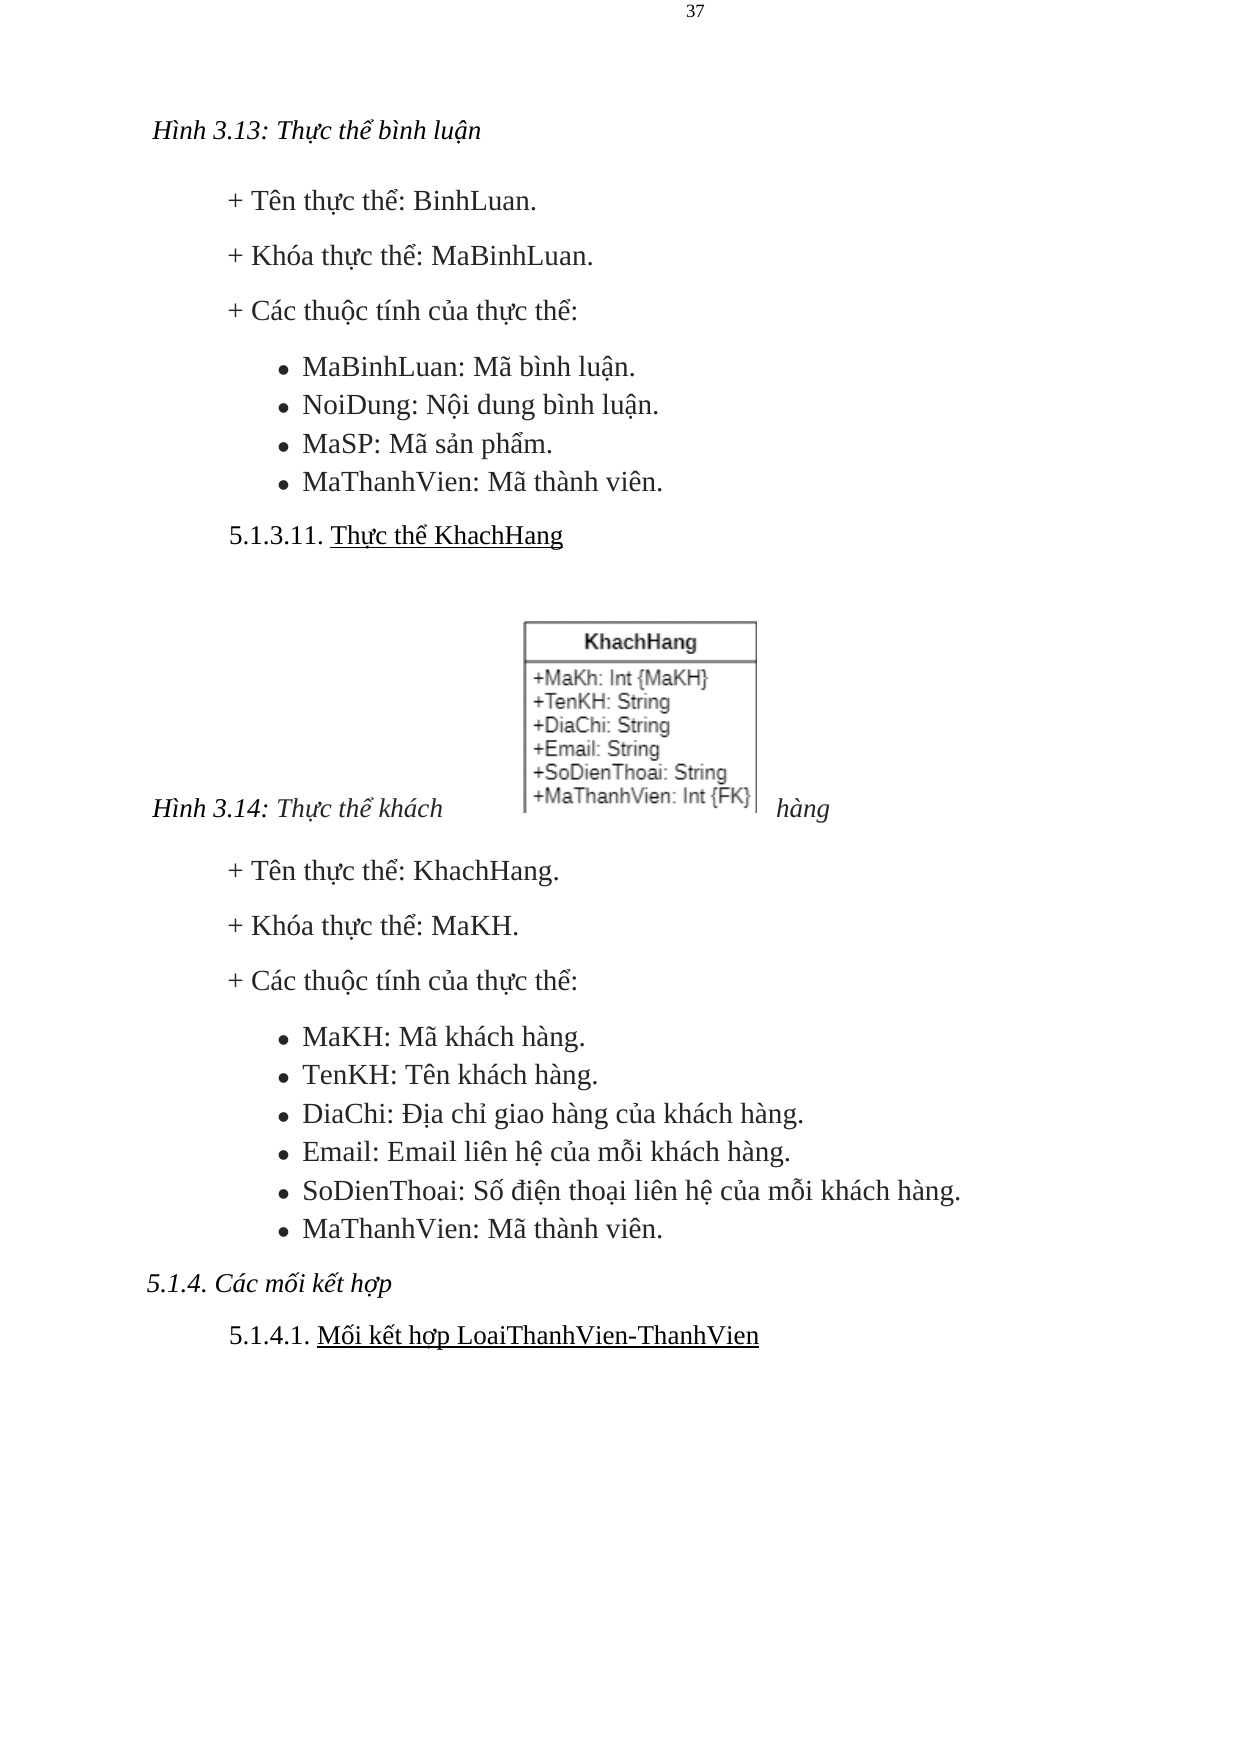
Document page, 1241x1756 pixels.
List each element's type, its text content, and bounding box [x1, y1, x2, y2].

list MaBinhLuan: Mã bình luận. [252, 349, 1238, 382]
list Email: Email liên hệ của mỗi khách hàng. [252, 1134, 1238, 1168]
text + Các thuộc tính của thực thể: [152, 293, 1238, 327]
list NoiDung: Nội dung bình luận. [252, 387, 1238, 421]
list MaThanhVien: Mã thành viên. [252, 1211, 1238, 1245]
list MaKH: Mã khách hàng. [252, 1019, 1238, 1052]
list MaSP: Mã sản phẩm. [252, 426, 1238, 459]
subtitle Mối kết hợp LoaiThanhVien-ThanhVien [229, 1319, 1238, 1350]
list MaThanhVien: Mã thành viên. [252, 464, 1238, 498]
list SoDienThoai: Số điện thoại liên hệ của mỗi khách hàng. [252, 1173, 1238, 1206]
text + Khóa thực thể: MaKH. [152, 908, 1238, 942]
text + Khóa thực thể: MaBinhLuan. [152, 238, 1238, 272]
text + Tên thực thể: BinhLuan. [152, 183, 1238, 217]
text + Tên thực thể: KhachHang. [152, 853, 1238, 887]
picture [522, 621, 757, 813]
subtitle Các mối kết hợp [147, 1267, 1238, 1298]
text + Các thuộc tính của thực thể: [152, 963, 1238, 997]
list DiaChi: Địa chỉ giao hàng của khách hàng. [252, 1096, 1238, 1129]
subtitle Thực thể KhachHang [229, 519, 1238, 551]
list TenKH: Tên khách hàng. [252, 1057, 1238, 1091]
